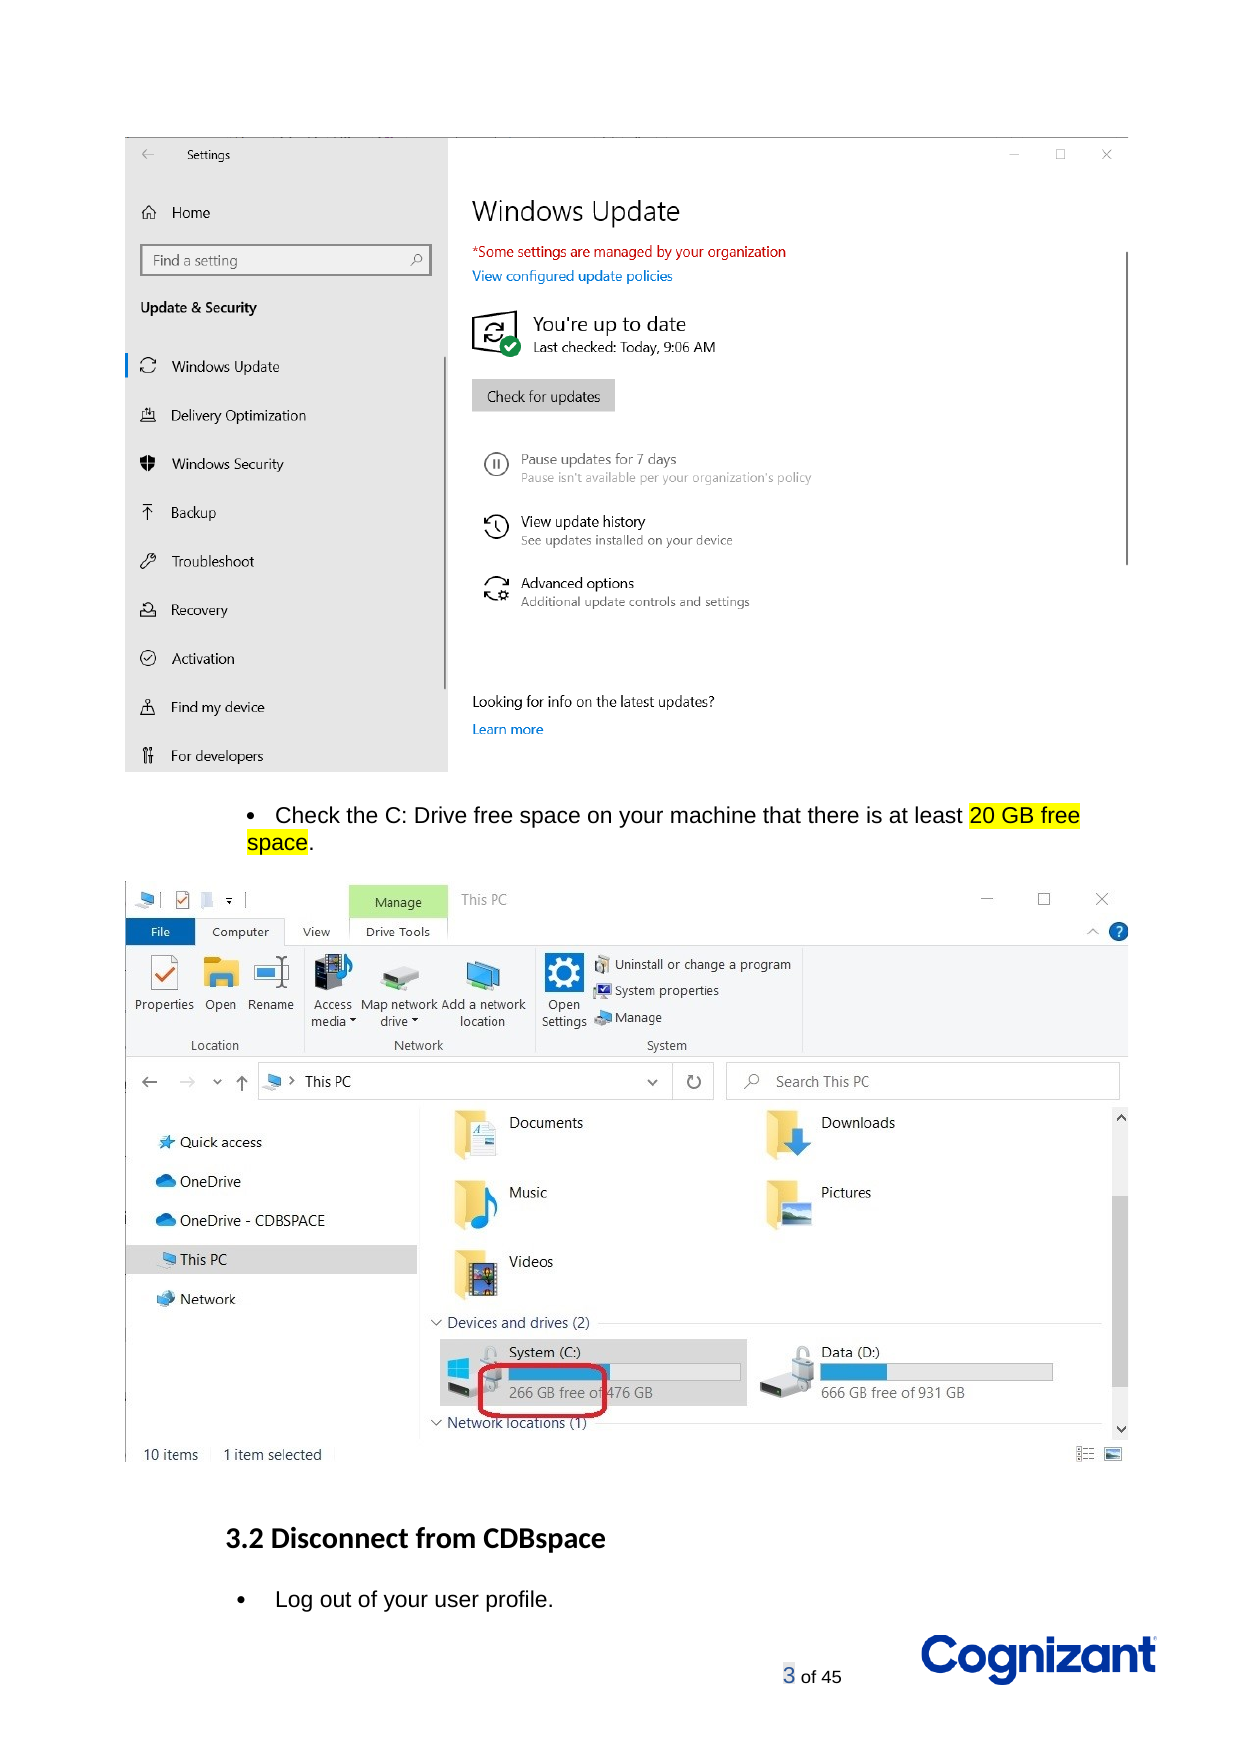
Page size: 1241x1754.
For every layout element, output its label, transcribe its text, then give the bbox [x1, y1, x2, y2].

list Log out of your user profile. [237, 1586, 1128, 1613]
list Check the C: Drive free space on your machine that there is at least 20 GB free space. [247, 802, 1128, 855]
picture [125, 881, 1129, 1462]
picture [125, 137, 1129, 772]
subtitle 3.2 Disconnect from CDBspace [225, 1519, 1128, 1556]
picture [921, 1635, 1157, 1685]
